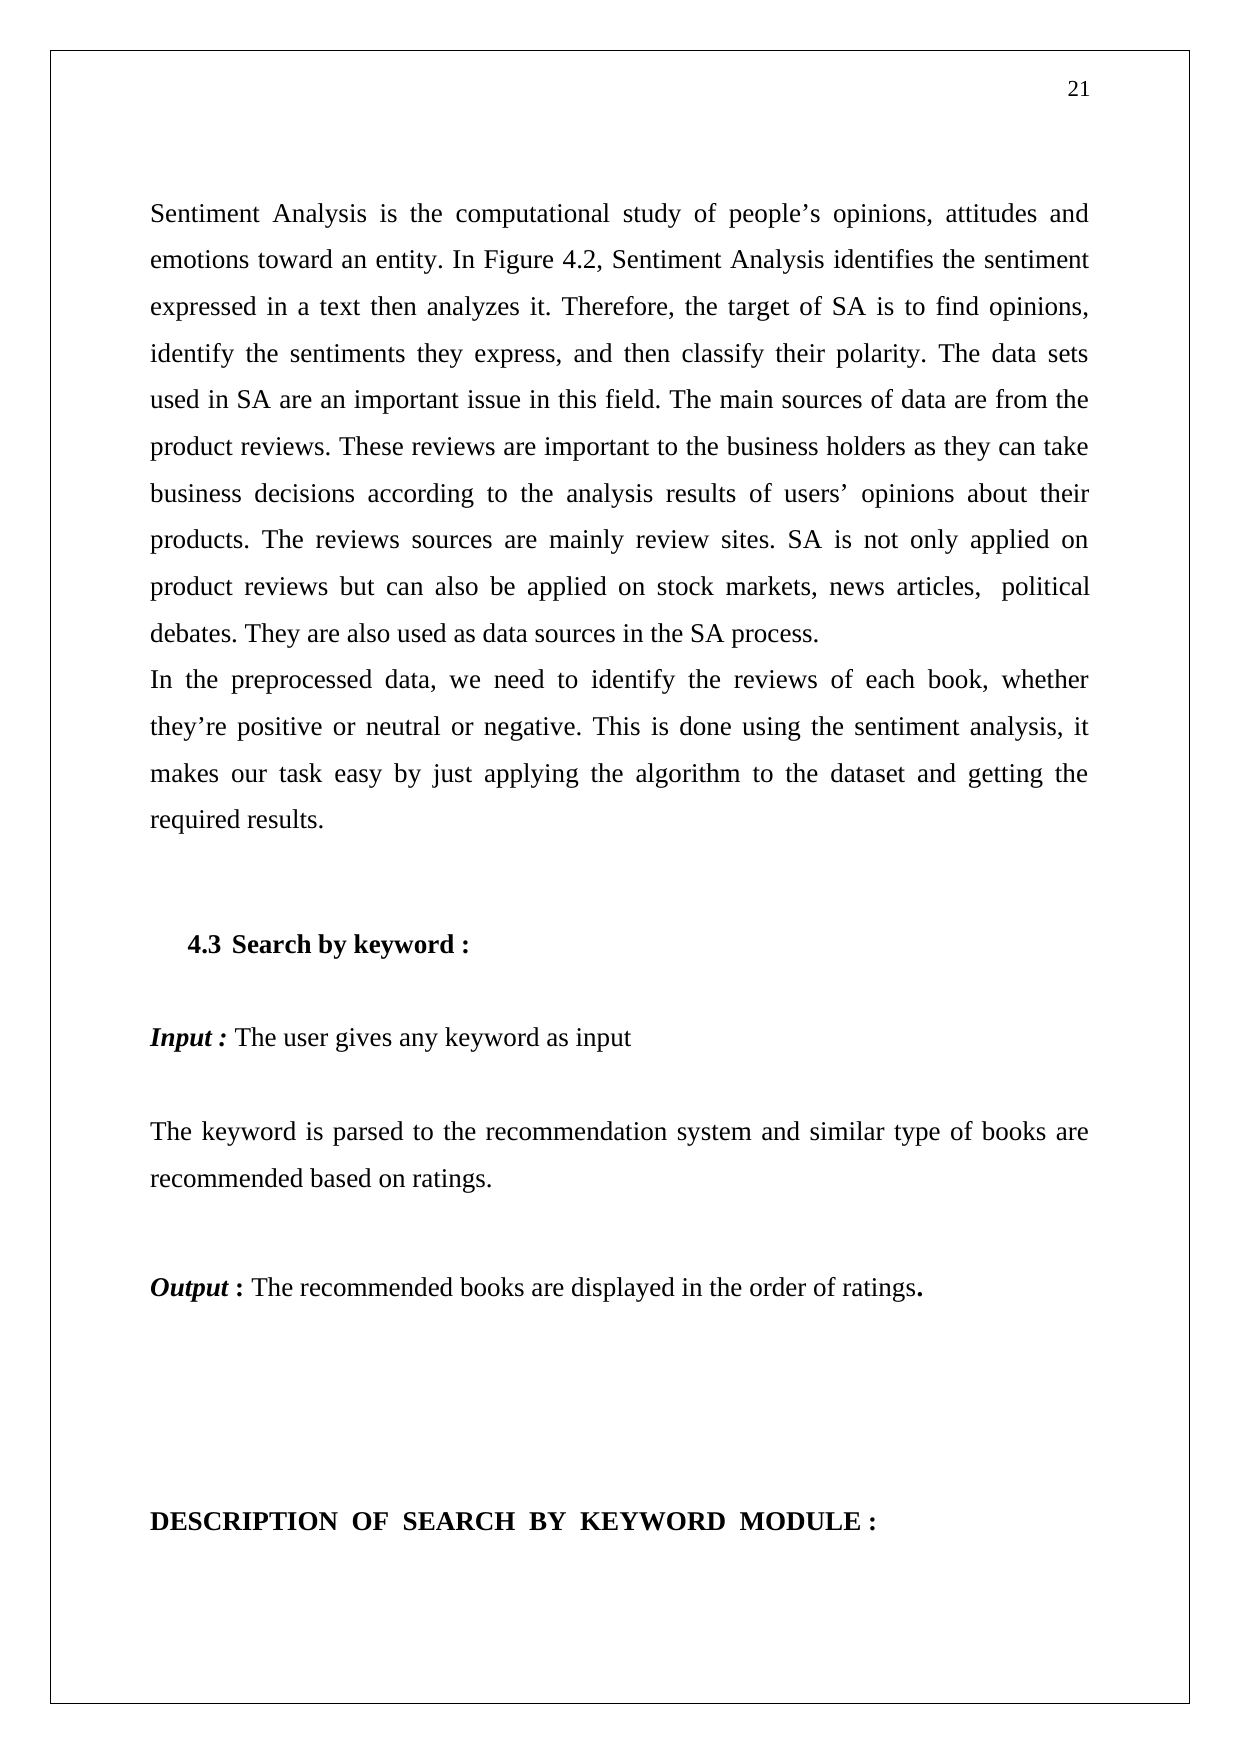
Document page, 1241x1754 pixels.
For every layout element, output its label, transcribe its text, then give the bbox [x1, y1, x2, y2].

text Sentiment Analysis is the computational study of people’s opinions, attitudes and emotions toward an entity. In Figure 4.2, Sentiment Analysis identifies the sentiment expressed in a text then analyzes it. Therefore, the target of SA is to find opinions, identify the sentiments they express, and then classify their polarity. The data sets used in SA are an important issue in this field. The main sources of data are from the product reviews. These reviews are important to the business holders as they can take business decisions according to the analysis results of users’ opinions about their products. The reviews sources are mainly review sites. SA is not only applied on product reviews but can also be applied on stock markets, news articles, political debates. They are also used as data sources in the SA process. [150, 197, 1090, 648]
list Search by keyword : [187, 928, 1090, 959]
text Output : The recommended books are displayed in the order of ratings. [150, 1271, 1090, 1302]
text In the preprocessed data, we need to identify the reviews of each book, whether they’re positive or neutral or negative. This is done using the sentiment analysis, it makes our task easy by just applying the algorithm to the dataset and getting the required results. [150, 663, 1090, 834]
text The keyword is parsed to the recommendation system and similar type of books are recommended based on ratings. [150, 1115, 1090, 1193]
text DESCRIPTION OF SEARCH BY KEYWORD MODULE : [150, 1504, 1090, 1536]
text Input : The user gives any keyword as input [150, 1021, 1090, 1053]
